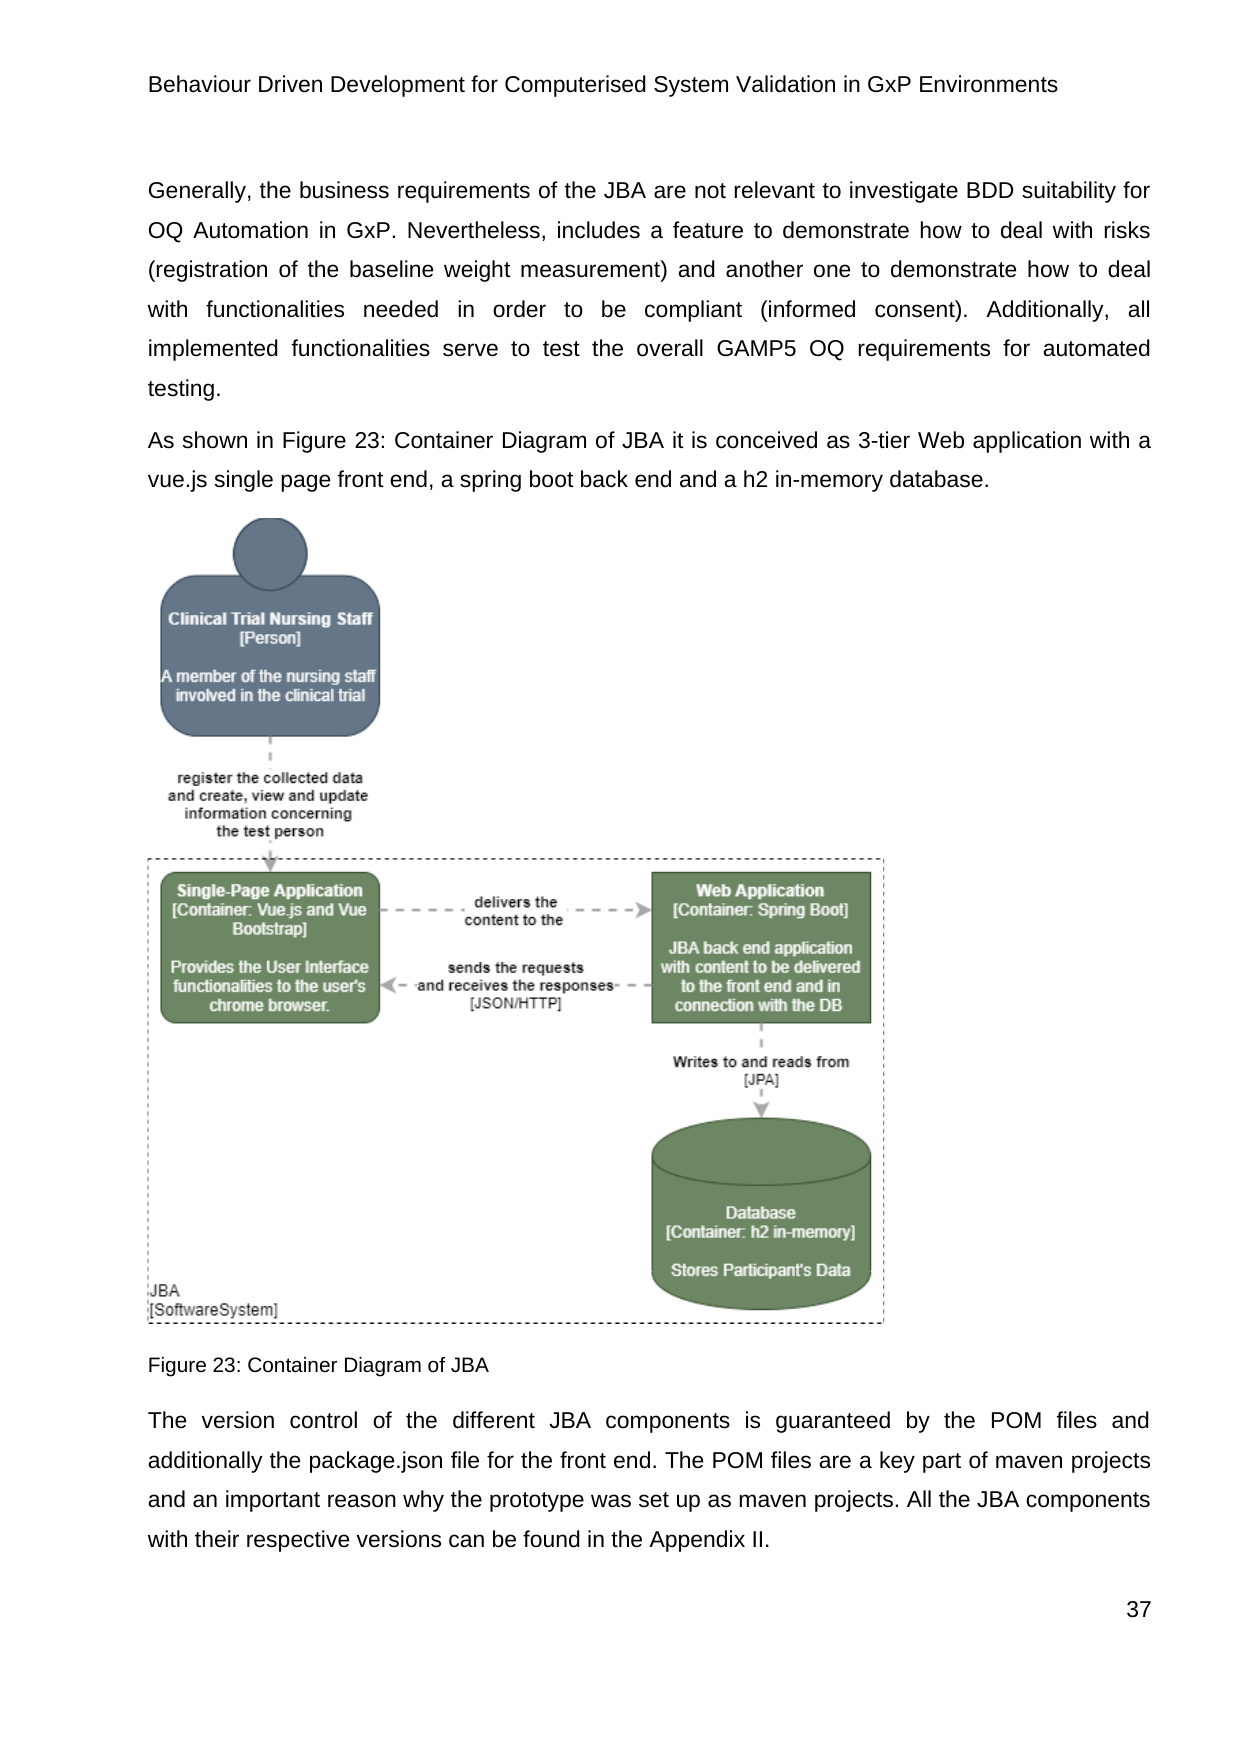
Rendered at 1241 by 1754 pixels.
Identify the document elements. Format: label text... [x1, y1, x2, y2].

picture [147, 518, 885, 1324]
text As shown in Figure 23: Container Diagram of JBA it is conceived as 3-tier Web application with a vue.js single page front end, a spring boot back end and a h2 in-memory database. [148, 427, 1152, 492]
text Figure 23: Container Diagram of JBA [148, 1349, 1152, 1378]
text The version control of the different JBA components is guaranteed by the POM files and additionally the package.json file for the front end. The POM files are a key part of maven projects and an important reason why the prototype was set up as maven projects. All the JBA components with their respective versions can be found in the Appendix II. [148, 1407, 1152, 1552]
text Generally, the business requirements of the JBA are not relevant to investigate BDD suitability for OQ Automation in GxP. Nevertheless, includes a feature to demonstrate how to deal with risks (registration of the baseline weight measurement) and another one to demonstrate how to deal with functionalities needed in order to be compliant (informed consent). Additionally, all implemented functionalities serve to test the overall GAMP5 OQ requirements for automated testing. [148, 177, 1152, 401]
